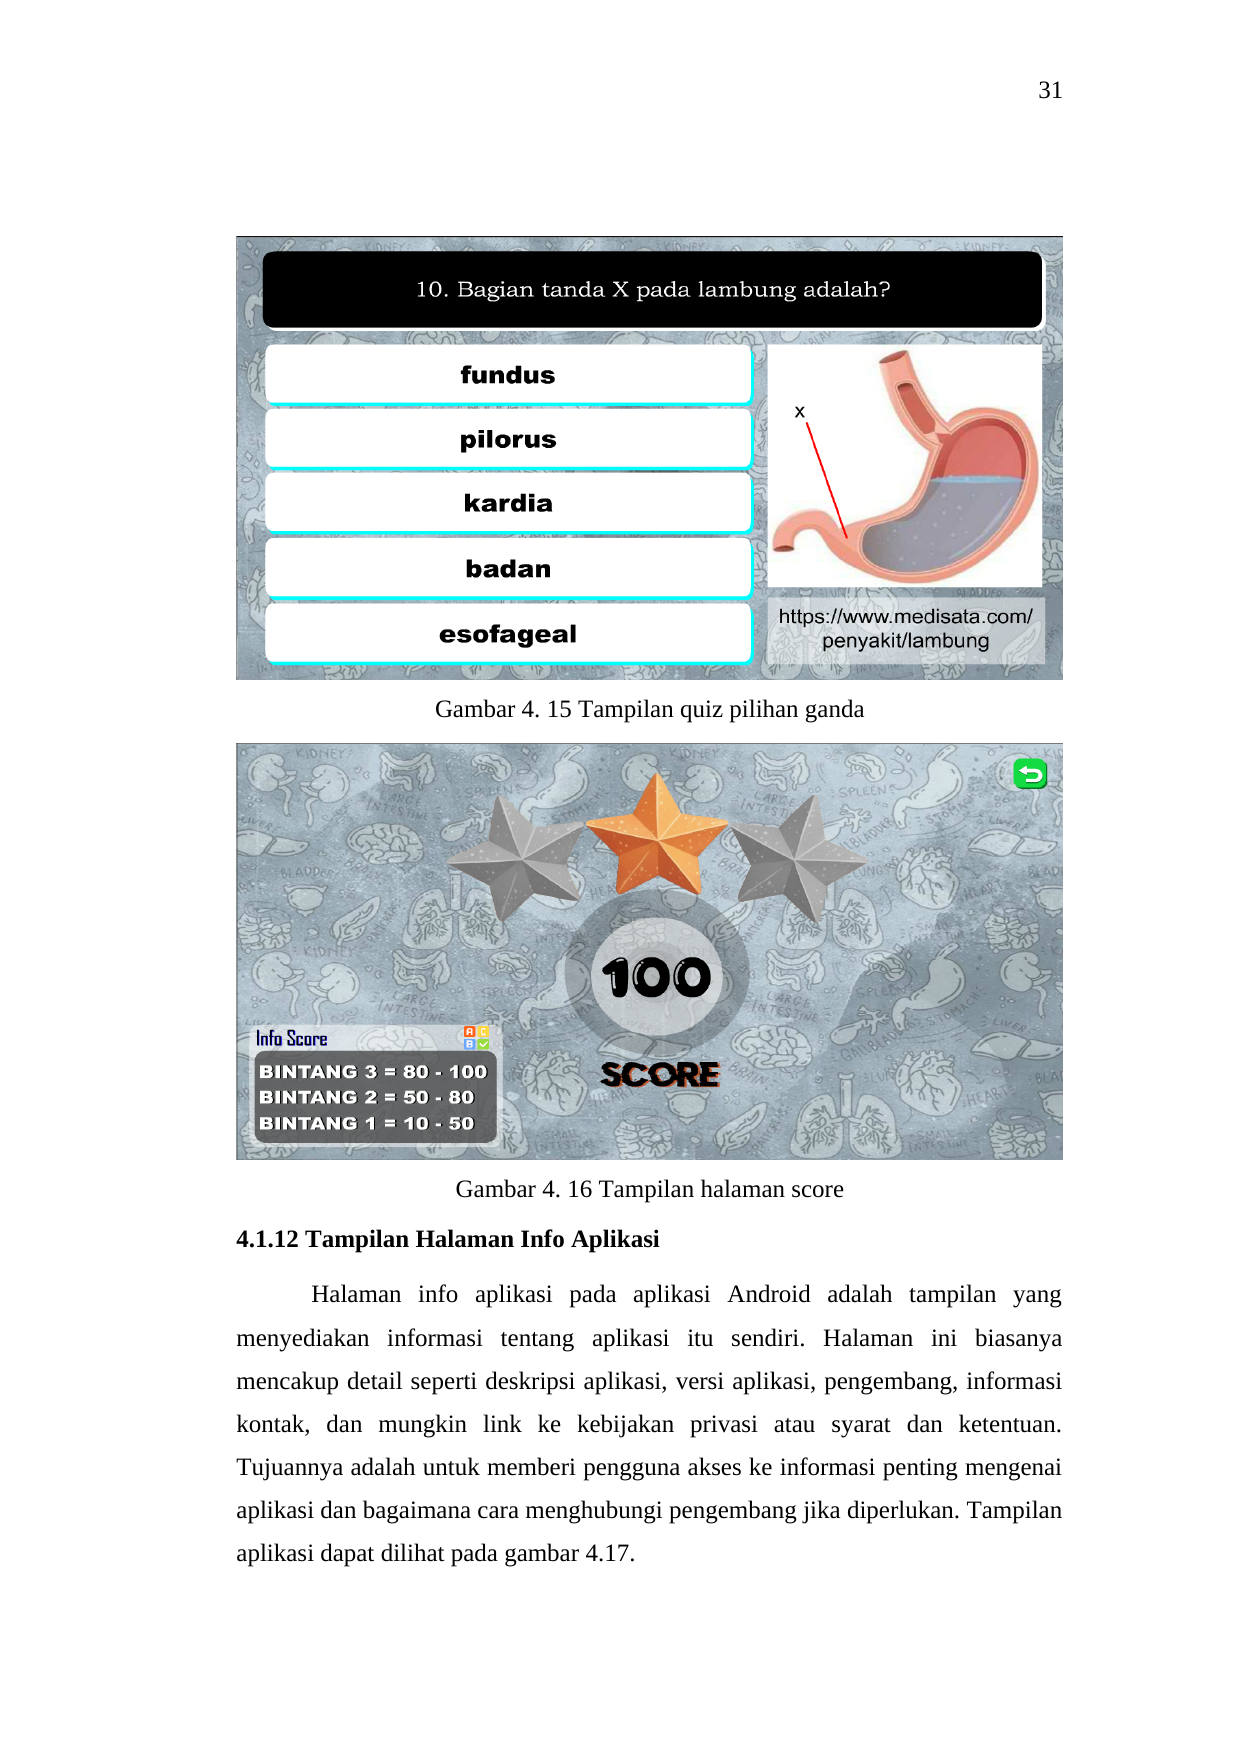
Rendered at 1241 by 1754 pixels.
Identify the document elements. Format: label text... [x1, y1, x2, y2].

picture [236, 236, 1063, 680]
text Halaman info aplikasi pada aplikasi Android adalah tampilan yang menyediakan informasi tentang aplikasi itu sendiri. Halaman ini biasanya mencakup detail seperti deskripsi aplikasi, versi aplikasi, pengembang, informasi kontak, dan mungkin link ke kebijakan privasi atau syarat dan ketentuan. Tujuannya adalah untuk memberi pengguna akses ke informasi penting mengenai aplikasi dan bagaimana cara menghubungi pengembang jika diperlukan. Tampilan aplikasi dapat dilihat pada gambar 4.17. [236, 1279, 1063, 1567]
text Gambar 4. 15 Tampilan quiz pilihan ganda [236, 694, 1063, 722]
picture [236, 743, 1063, 1160]
subtitle 4.1.12 Tampilan Halaman Info Aplikasi [236, 1224, 1063, 1253]
text Gambar 4. 16 Tampilan halaman score [236, 1174, 1063, 1203]
